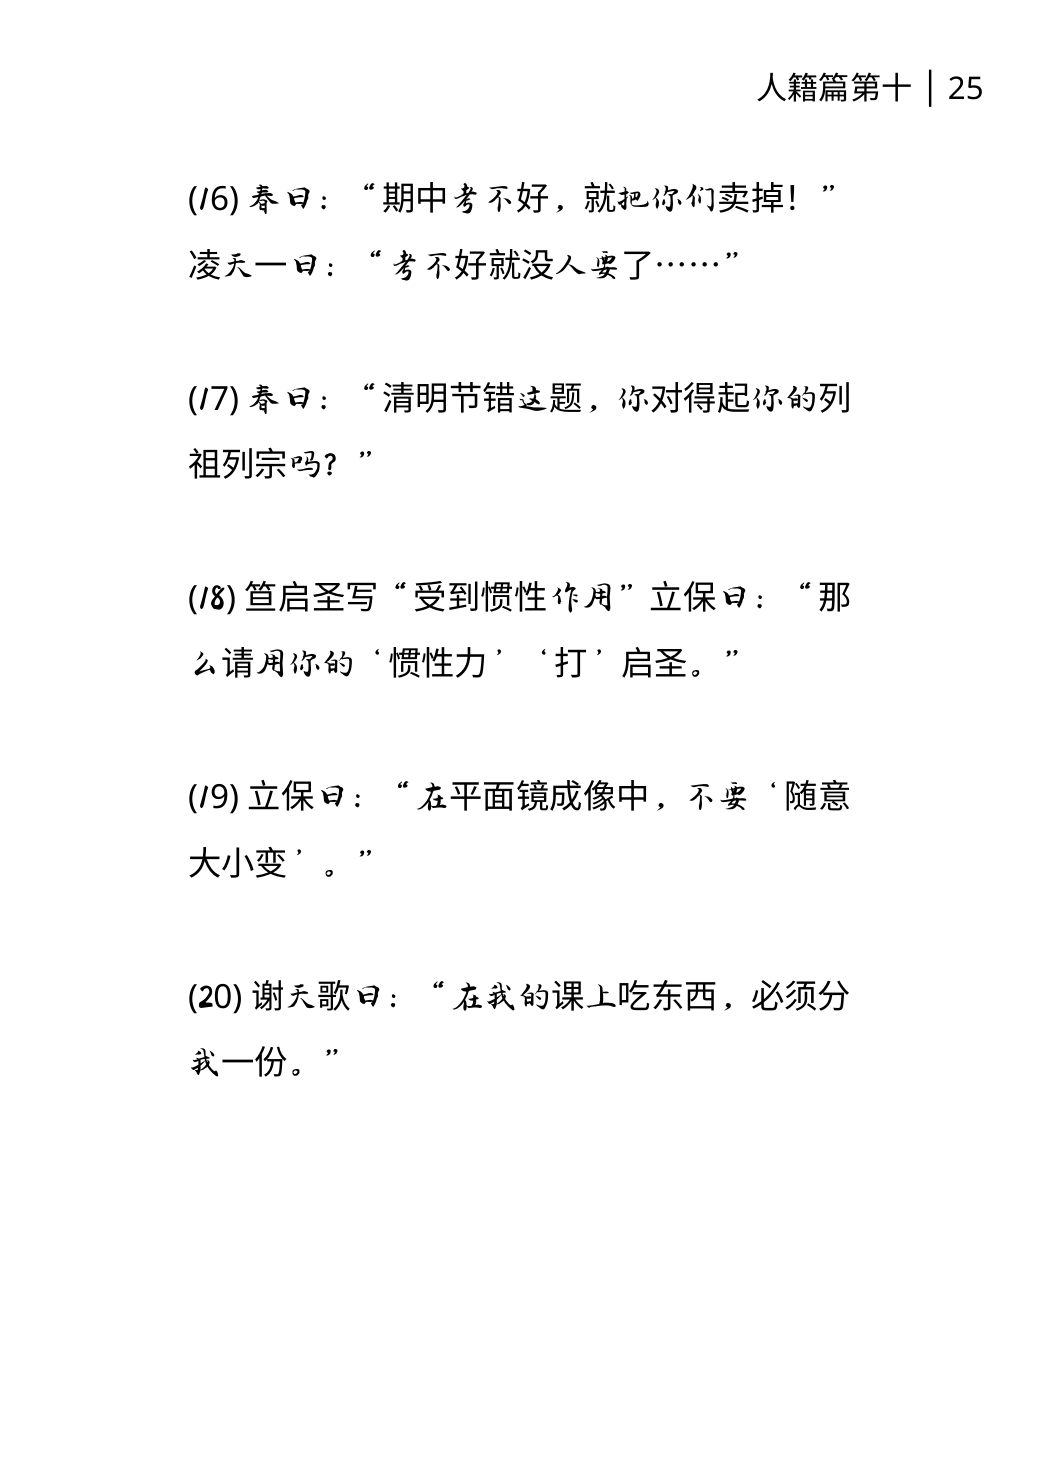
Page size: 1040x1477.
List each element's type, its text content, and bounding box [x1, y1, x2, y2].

list 谢天歌曰：“在我的课上吃东西，必须分我一份。” [188, 964, 852, 1097]
list 春曰：“期中考不好，就把你们卖掉！”凌天一曰：“考不好就没人要了……” [188, 166, 852, 299]
list 立保曰：“在平面镜成像中，不要‘随意大小变’。” [188, 764, 852, 897]
list 笪启圣写“受到惯性作用”立保曰：“那么请用你的‘惯性力’‘打’启圣。” [188, 565, 852, 698]
list 春曰：“清明节错这题，你对得起你的列祖列宗吗？” [188, 366, 852, 499]
